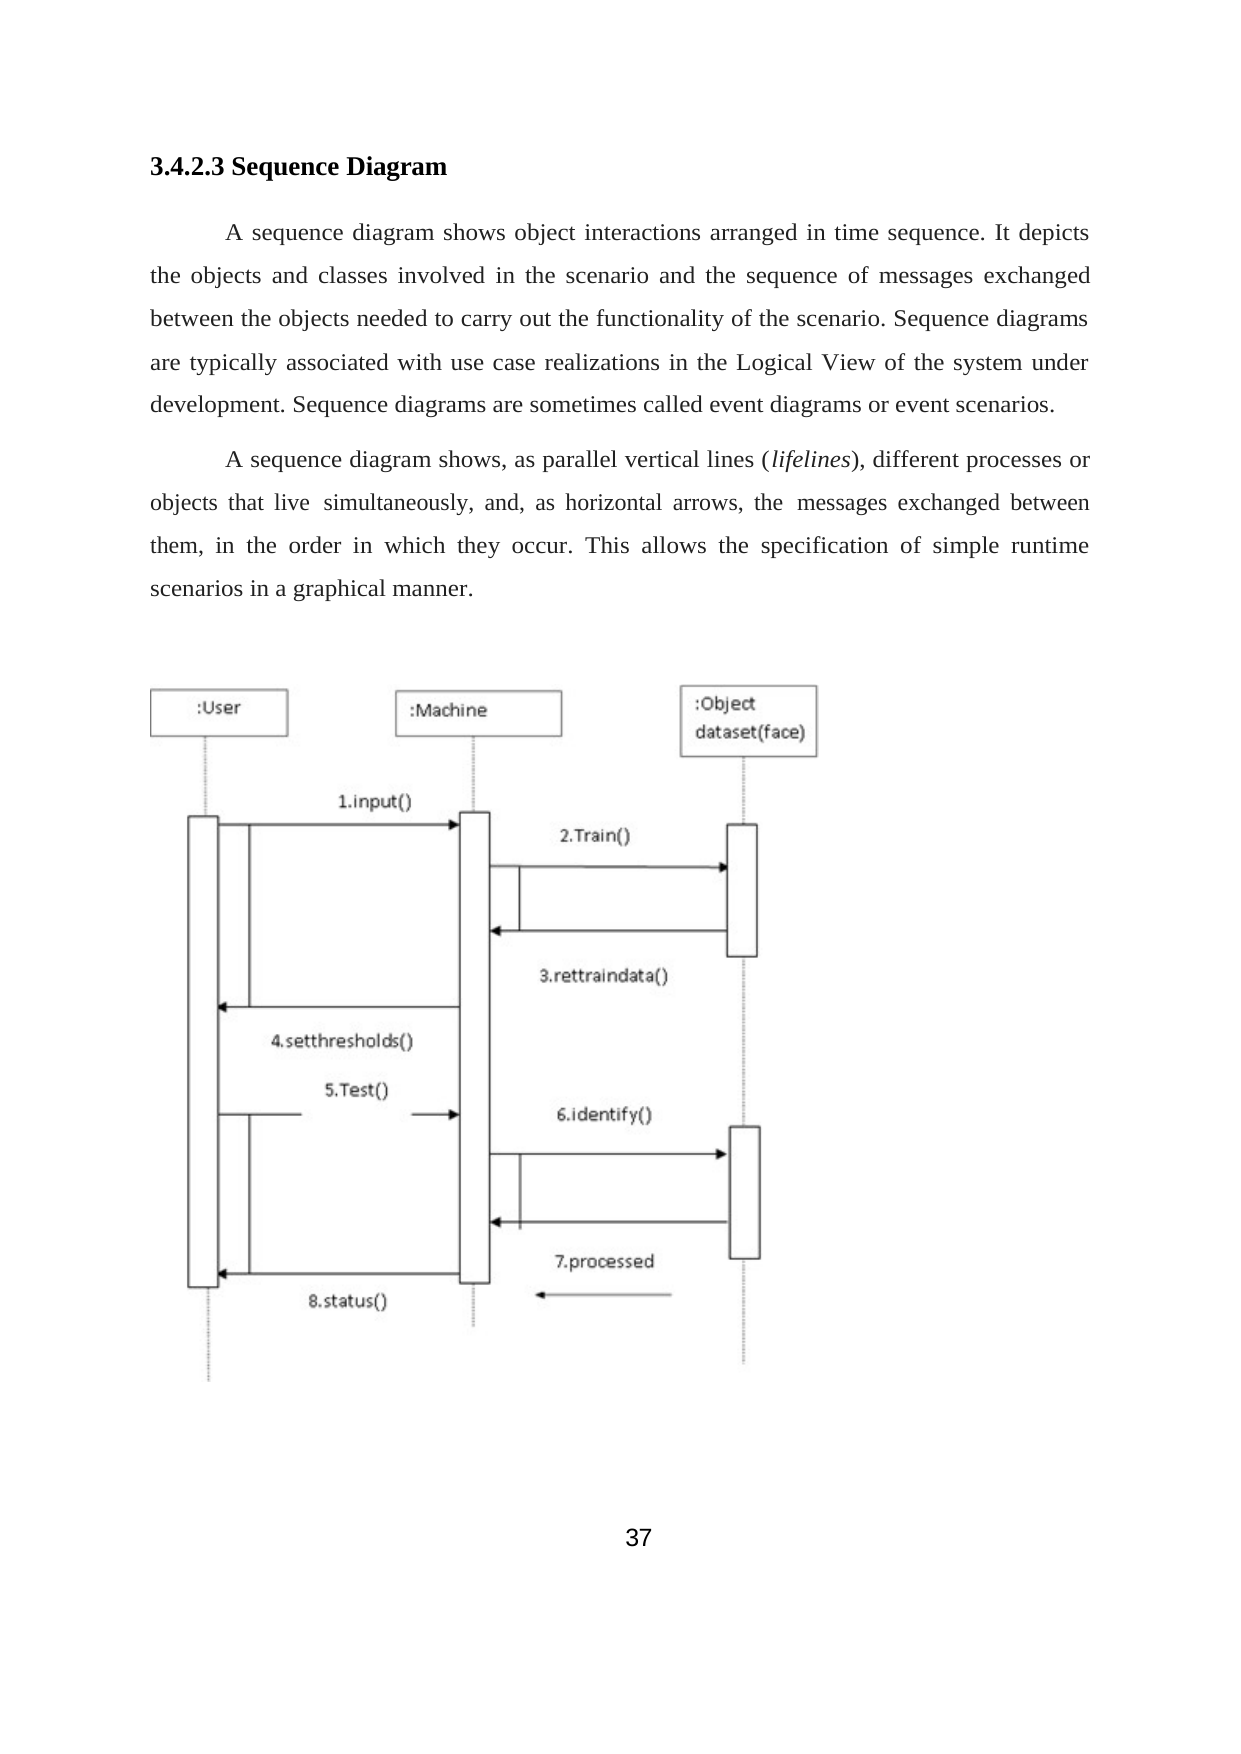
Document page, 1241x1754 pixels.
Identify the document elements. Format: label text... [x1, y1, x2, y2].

list Sequence Diagram [150, 150, 1219, 181]
text A sequence diagram shows object interactions arranged in time sequence. It depicts the objects and classes involved in the scenario and the sequence of messages exchanged between the objects needed to carry out the functionality of the scenario. Sequence diagrams are typically associated with use case realizations in the Logical View of the system under development. Sequence diagrams are sometimes called event diagrams or event scenarios. [150, 218, 1091, 418]
text A sequence diagram shows, as parallel vertical lines (lifelines), different processes or objects that live simultaneously, and, as horizontal arrows, the messages exchanged between them, in the order in which they occur. This allows the specification of simple runtime scenarios in a graphical manner. [150, 445, 1090, 602]
picture [150, 684, 819, 1382]
